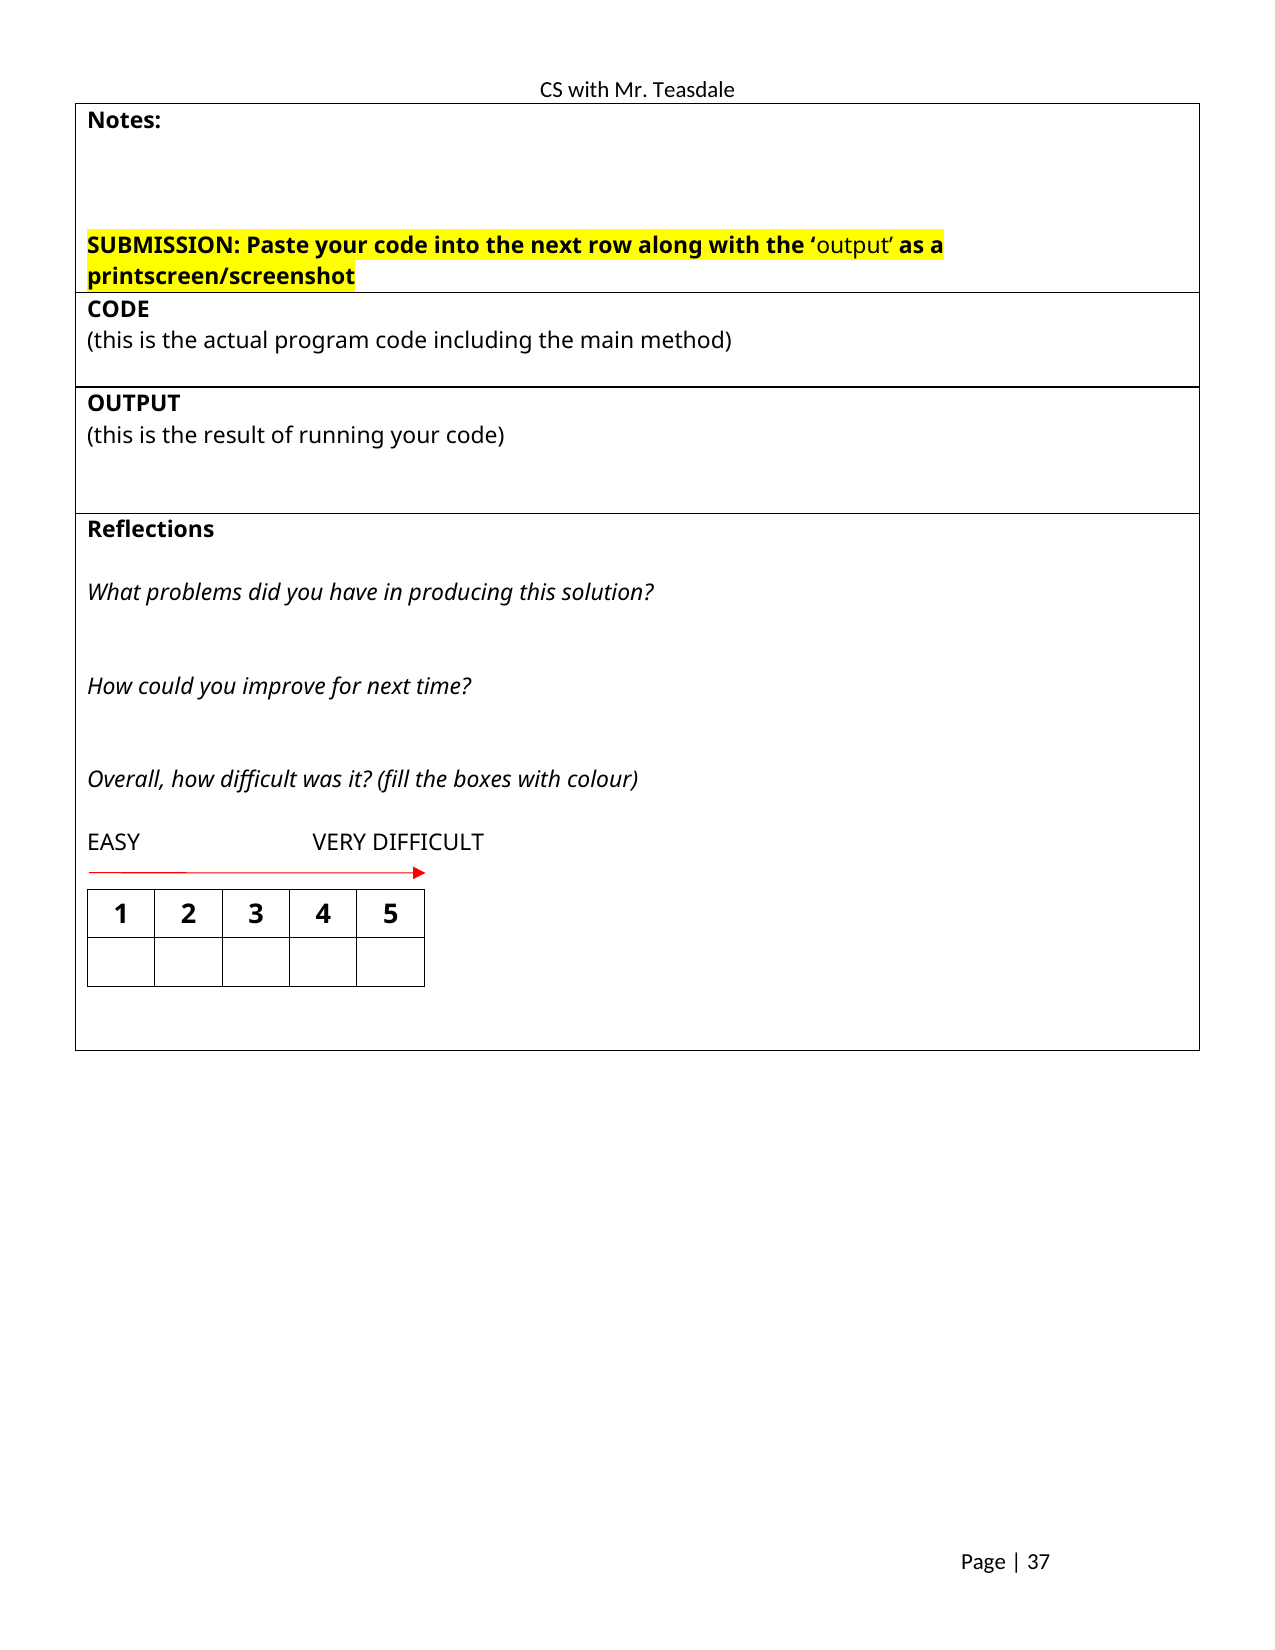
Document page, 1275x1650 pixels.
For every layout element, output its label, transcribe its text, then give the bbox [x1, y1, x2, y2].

table_header Notes: SUBMISSION: Paste your code into the next row along with the ‘output’ as a printscreen/screenshot [76, 104, 1199, 292]
table_cell CODE (this is the actual program code including the main method) [76, 293, 1199, 386]
table_cell Reflections What problems did you have in producing this solution? How could you improve for next time? Overall, how difficult was it? (fill the boxes with colour) EASY VERY DIFFICULT [76, 514, 1199, 1050]
table_cell OUTPUT (this is the result of running your code) [76, 388, 1199, 512]
